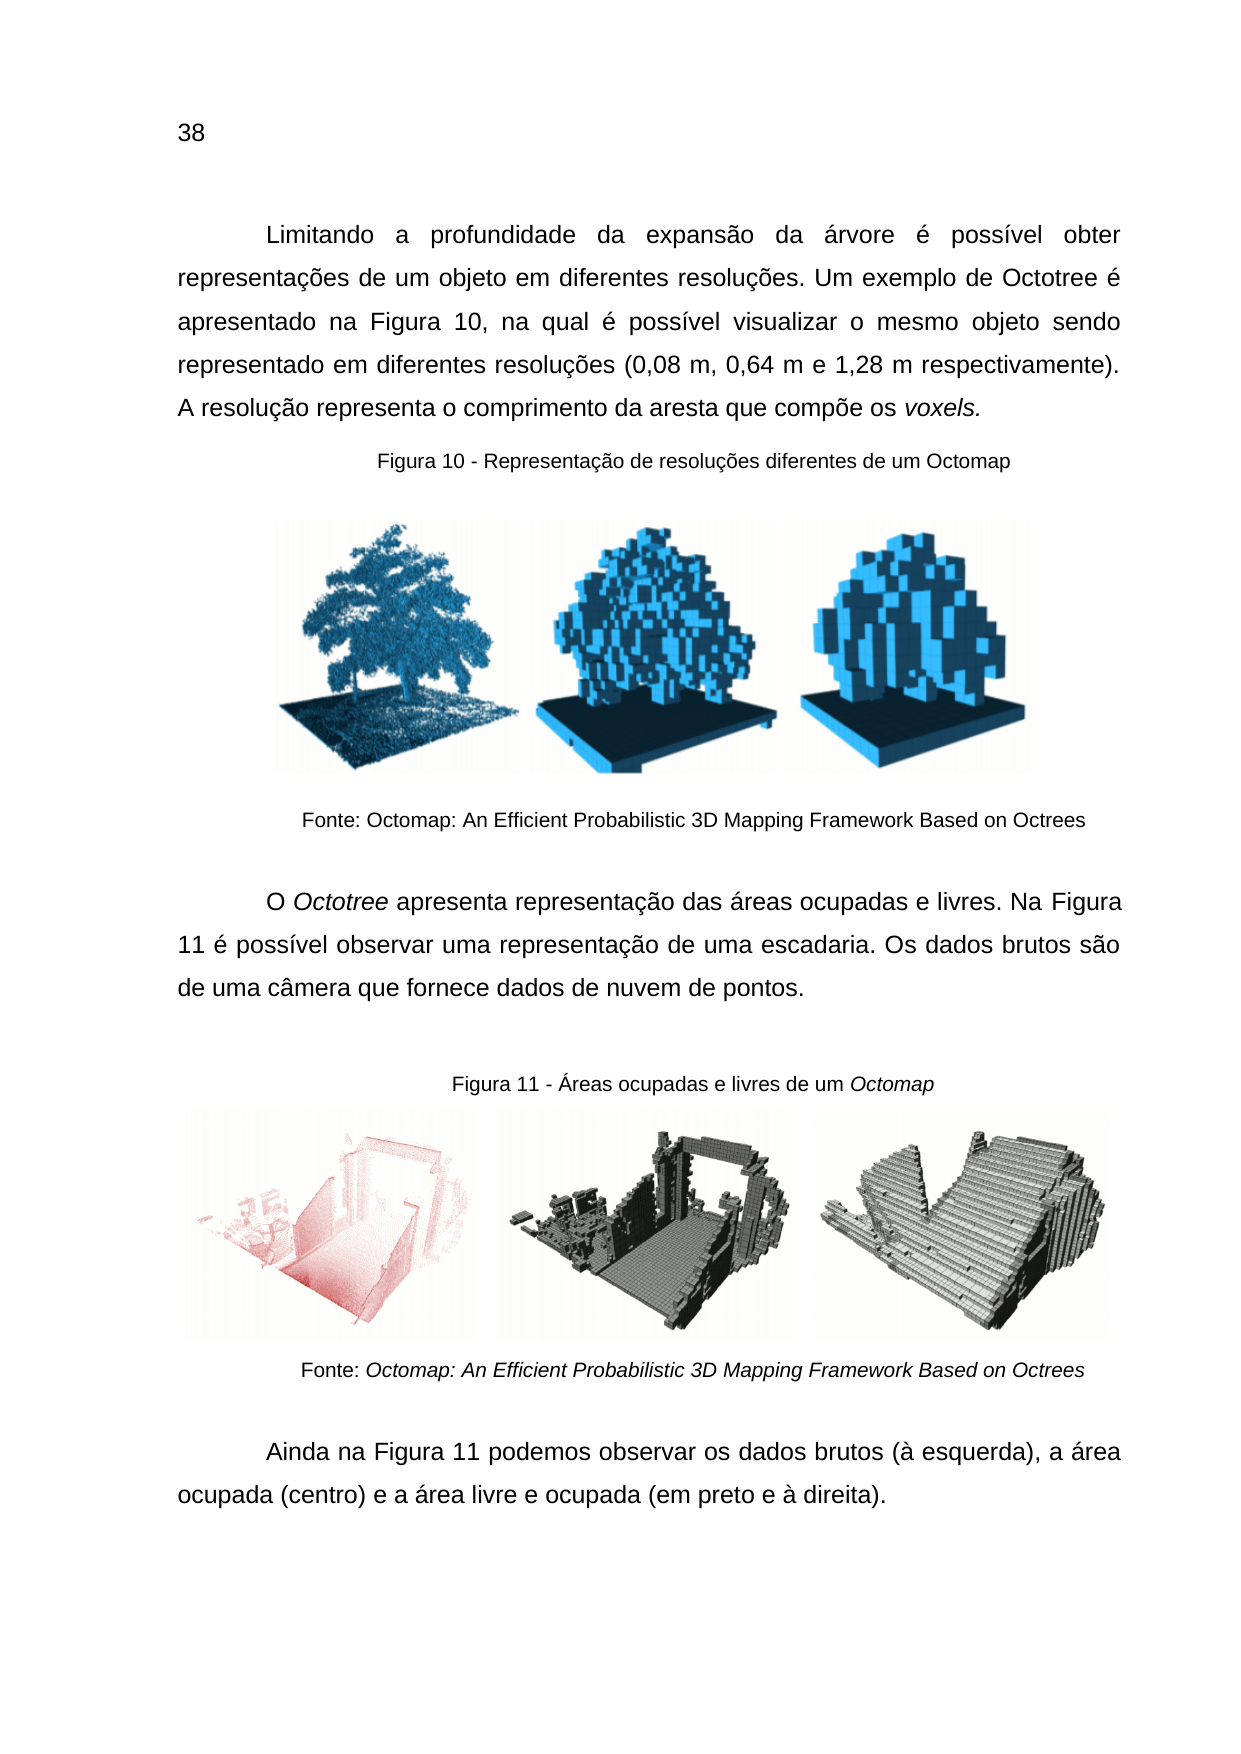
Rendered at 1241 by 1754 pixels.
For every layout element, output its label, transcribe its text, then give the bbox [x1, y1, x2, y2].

picture [265, 484, 1057, 794]
text Ainda na Figura 11 podemos observar os dados brutos (à esquerda), a área ocupada (centro) e a área livre e ocupada (em preto e à direita). [177, 1437, 1122, 1509]
text Figura 11 - Áreas ocupadas e livres de um Octomap [177, 1072, 1122, 1096]
text Limitando a profundidade da expansão da árvore é possível obter representações de um objeto em diferentes resoluções. Um exemplo de Octotree é apresentado na Figura 10, na qual é possível visualizar o mesmo objeto sendo representado em diferentes resoluções (0,08 m, 0,64 m e 1,28 m respectivamente). A resolução representa o comprimento da aresta que compõe os voxels. [177, 220, 1122, 422]
text Fonte: Octomap: An Efficient Probabilistic 3D Mapping Framework Based on Octrees [177, 807, 1122, 831]
text Fonte: Octomap: An Efficient Probabilistic 3D Mapping Framework Based on Octrees [177, 1358, 1122, 1382]
text O Octotree apresenta representação das áreas ocupadas e livres. Na Figura 11 é possível observar uma representação de uma escadaria. Os dados brutos são de uma câmera que fornece dados de nuvem de pontos. [177, 887, 1122, 1002]
text Figura 10 - Representação de resoluções diferentes de um Octomap [177, 448, 1122, 472]
picture [185, 1107, 1114, 1344]
